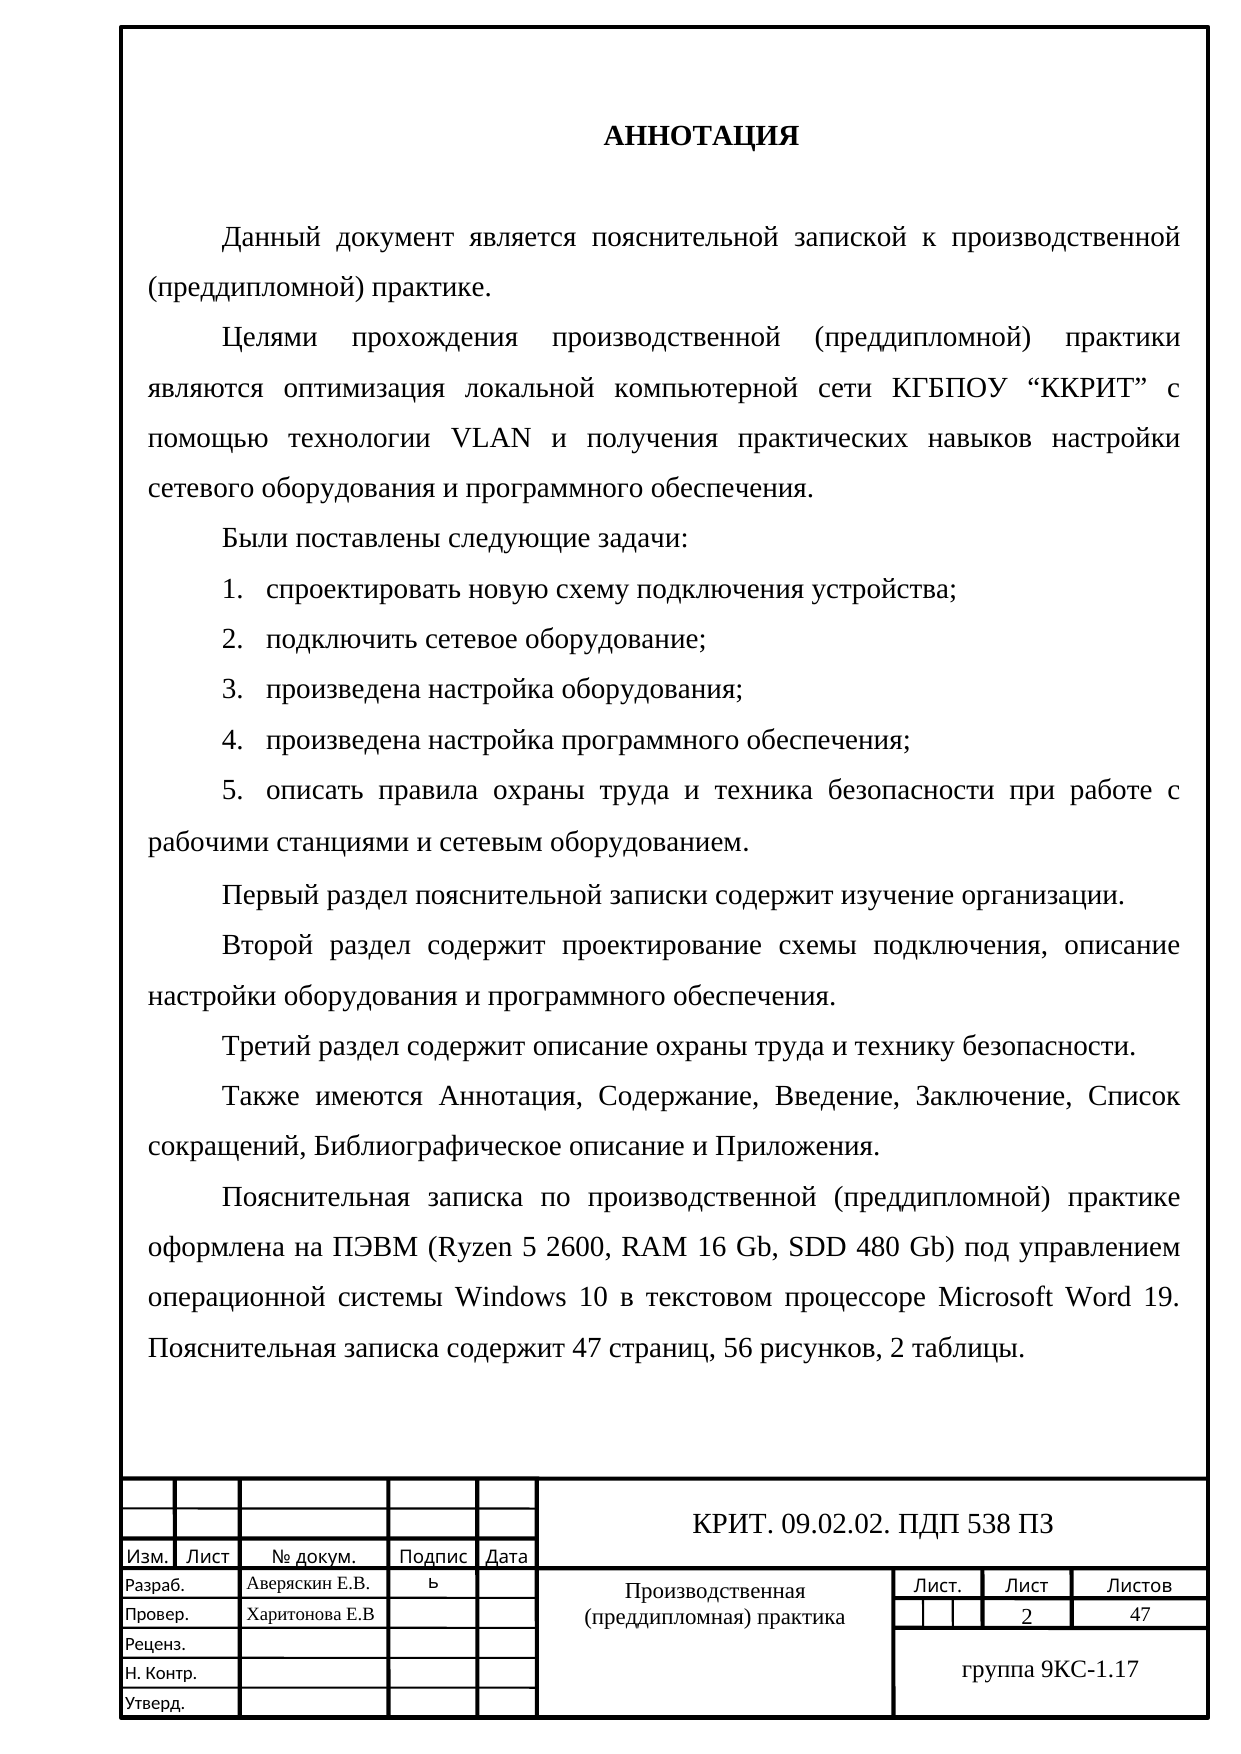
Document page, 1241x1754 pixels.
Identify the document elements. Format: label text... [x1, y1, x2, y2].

text Третий раздел содержит описание охраны труда и технику безопасности. [148, 1028, 1181, 1061]
list произведена настройка оборудования; [148, 672, 1181, 705]
text Целями прохождения производственной (преддипломной) практики являются оптимизация локальной компьютерной сети КГБПОУ “ККРИТ” с помощью технологии VLAN и получения практических навыков настройки сетевого оборудования и программного обеспечения. [148, 319, 1181, 504]
list произведена настройка программного обеспечения; [148, 722, 1181, 755]
list подключить сетевое оборудование; [148, 621, 1181, 655]
text АННОТАЦИЯ [177, 118, 1152, 152]
text Второй раздел содержит проектирование схемы подключения, описание настройки оборудования и программного обеспечения. [148, 927, 1181, 1011]
text Были поставлены следующие задачи: [148, 521, 1181, 554]
list описать правила охраны труда и техника безопасности при работе с рабочими станциями и сетевым оборудованием. [148, 772, 1181, 859]
text Данный документ является пояснительной запиской к производственной (преддипломной) практике. [148, 219, 1181, 303]
list спроектировать новую схему подключения устройства; [148, 571, 1181, 604]
text Пояснительная записка по производственной (преддипломной) практике оформлена на ПЭВМ (Ryzen 5 2600, RAM 16 Gb, SDD 480 Gb) под управлением операционной системы Windows 10 в текстовом процессоре Microsoft Word 19. Пояснительная записка содержит 47 страниц, 56 рисунков, 2 таблицы. [148, 1179, 1181, 1363]
text Первый раздел пояснительной записки содержит изучение организации. [148, 877, 1181, 911]
text Также имеются Аннотация, Содержание, Введение, Заключение, Список сокращений, Библиографическое описание и Приложения. [148, 1078, 1181, 1162]
